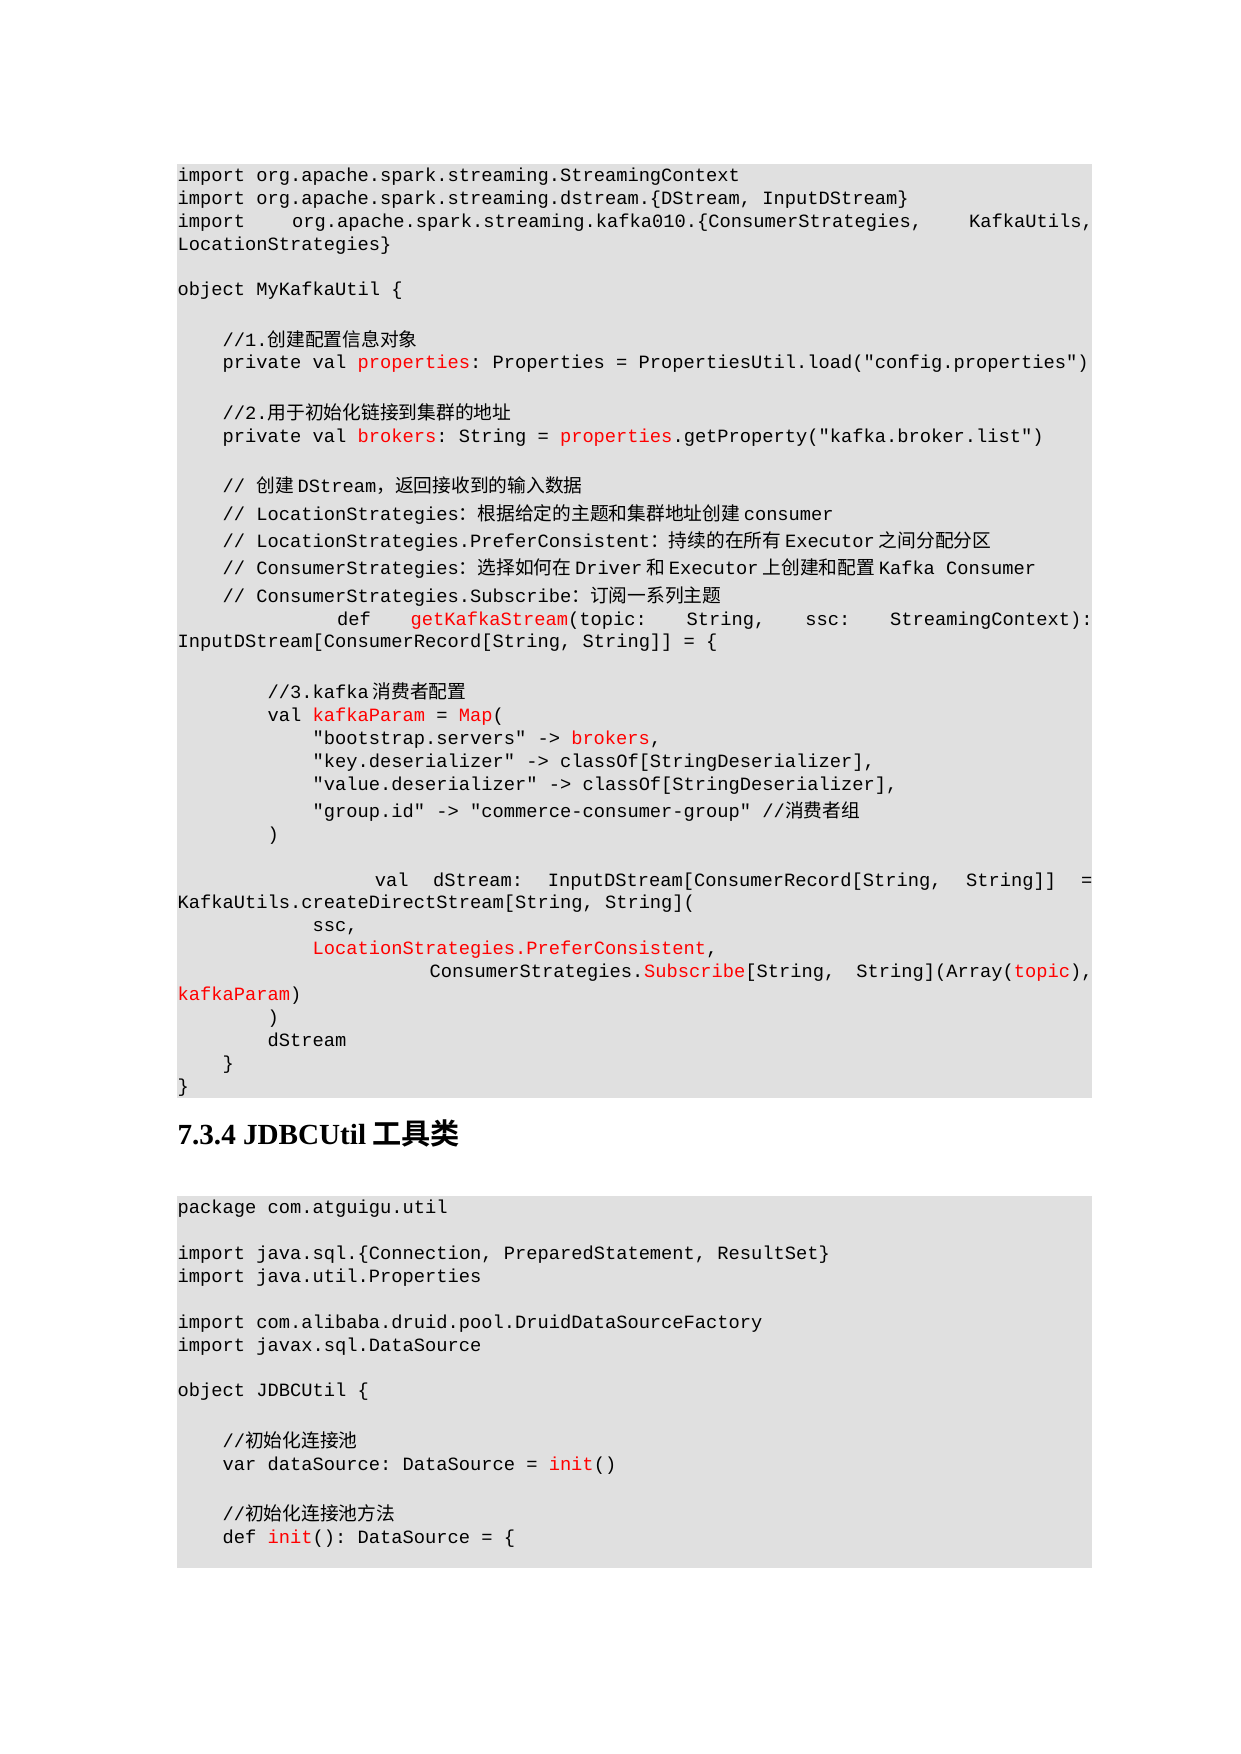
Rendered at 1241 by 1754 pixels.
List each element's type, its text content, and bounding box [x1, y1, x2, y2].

text import org.apache.spark.streaming.dstream.{DStream, InputDStream} [177, 187, 1092, 210]
text import java.util.Properties [177, 1265, 1092, 1288]
text // LocationStrategies.PreferConsistent：持续的在所有Executor之间分配分区 [177, 526, 1092, 553]
text dStream [177, 1029, 1092, 1052]
text ConsumerStrategies.Subscribe[String, String](Array(topic), kafkaParam) [177, 960, 1092, 1006]
text // ConsumerStrategies.Subscribe：订阅一系列主题 [177, 580, 1092, 608]
text def init(): DataSource = { [177, 1526, 1092, 1549]
text def getKafkaStream(topic: String, ssc: StreamingContext): InputDStream[ConsumerRecord[String, String]] = { [177, 608, 1092, 653]
text val dStream: InputDStream[ConsumerRecord[String, String]] = KafkaUtils.createDirectStream[String, String]( [177, 869, 1092, 914]
text // LocationStrategies：根据给定的主题和集群地址创建consumer [177, 498, 1092, 526]
text ) [177, 1006, 1092, 1029]
text ) [177, 823, 1092, 846]
text import javax.sql.DataSource [177, 1334, 1092, 1357]
text //2.用于初始化链接到集群的地址 [177, 397, 1092, 425]
text //3.kafka消费者配置 [177, 676, 1092, 704]
text import com.alibaba.druid.pool.DruidDataSourceFactory [177, 1311, 1092, 1334]
text //初始化连接池方法 [177, 1499, 1092, 1526]
text //1.创建配置信息对象 [177, 324, 1092, 352]
text "group.id" -> "commerce-consumer-group" //消费者组 [177, 796, 1092, 823]
text object MyKafkaUtil { [177, 278, 1092, 301]
text "bootstrap.servers" -> brokers, [177, 727, 1092, 750]
text private val properties: Properties = PropertiesUtil.load("config.properties") [177, 352, 1092, 374]
text } [177, 1052, 1092, 1075]
text val kafkaParam = Map( [177, 704, 1092, 727]
text "value.deserializer" -> classOf[StringDeserializer], [177, 773, 1092, 796]
text import org.apache.spark.streaming.StreamingContext [177, 164, 1092, 187]
text ssc, [177, 914, 1092, 937]
text object JDBCUtil { [177, 1379, 1092, 1402]
text private val brokers: String = properties.getProperty("kafka.broker.list") [177, 425, 1092, 448]
text var dataSource: DataSource = init() [177, 1453, 1092, 1476]
text import java.sql.{Connection, PreparedStatement, ResultSet} [177, 1242, 1092, 1265]
text package com.atguigu.util [177, 1196, 1092, 1219]
text // ConsumerStrategies：选择如何在Driver和Executor上创建和配置Kafka Consumer [177, 553, 1092, 580]
text "key.deserializer" -> classOf[StringDeserializer], [177, 750, 1092, 773]
subtitle 7.3.4 JDBCUtil工具类 [177, 1098, 1092, 1166]
text } [177, 1075, 1092, 1098]
text import org.apache.spark.streaming.kafka010.{ConsumerStrategies, KafkaUtils, LocationStrategies} [177, 210, 1092, 256]
text LocationStrategies.PreferConsistent, [177, 937, 1092, 960]
text //初始化连接池 [177, 1425, 1092, 1453]
text // 创建DStream，返回接收到的输入数据 [177, 471, 1092, 498]
